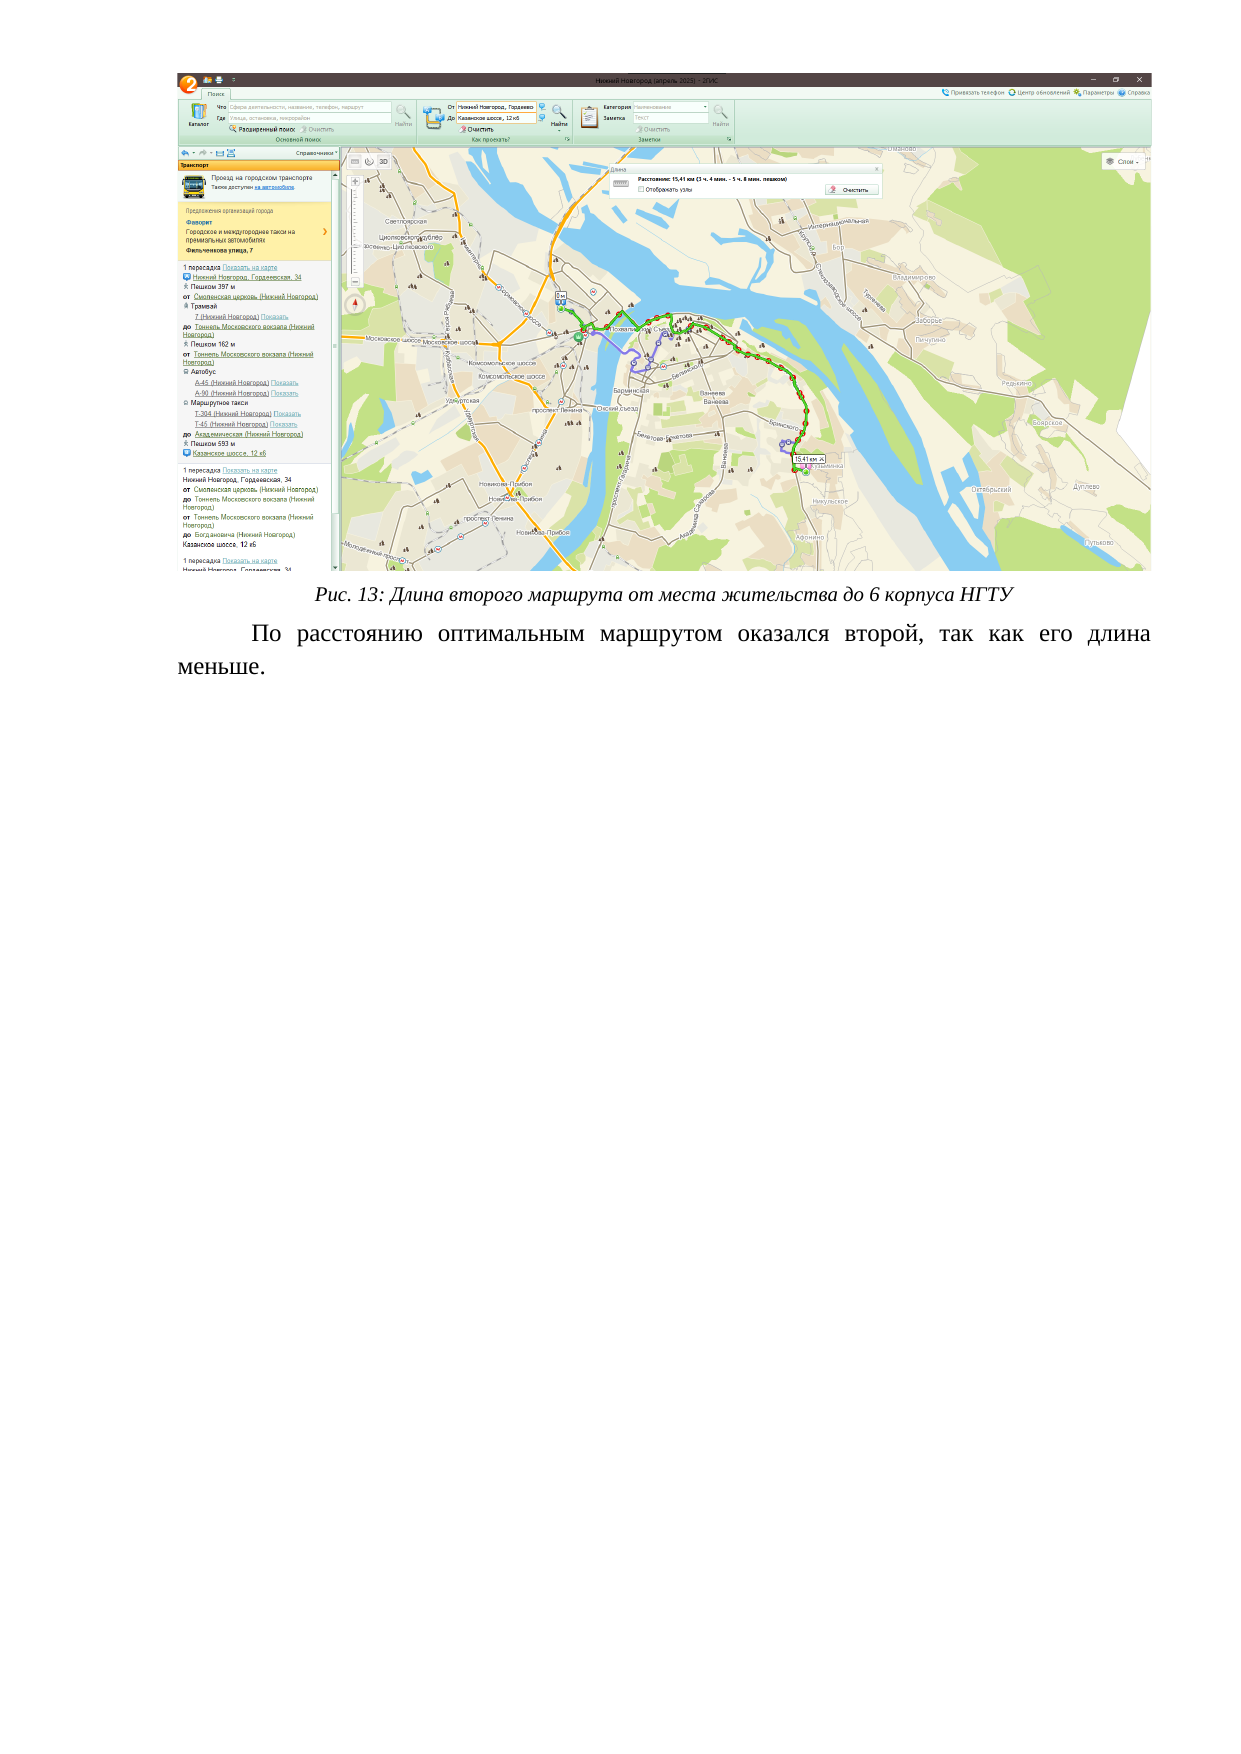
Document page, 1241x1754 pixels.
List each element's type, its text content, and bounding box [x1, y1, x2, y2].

text Рис. 13: Длина второго маршрута от места жительства до 6 корпуса НГТУ [177, 571, 1152, 606]
picture [177, 73, 1152, 571]
text По расстоянию оптимальным маршрутом оказался второй, так как его длина меньше. [177, 618, 1152, 680]
